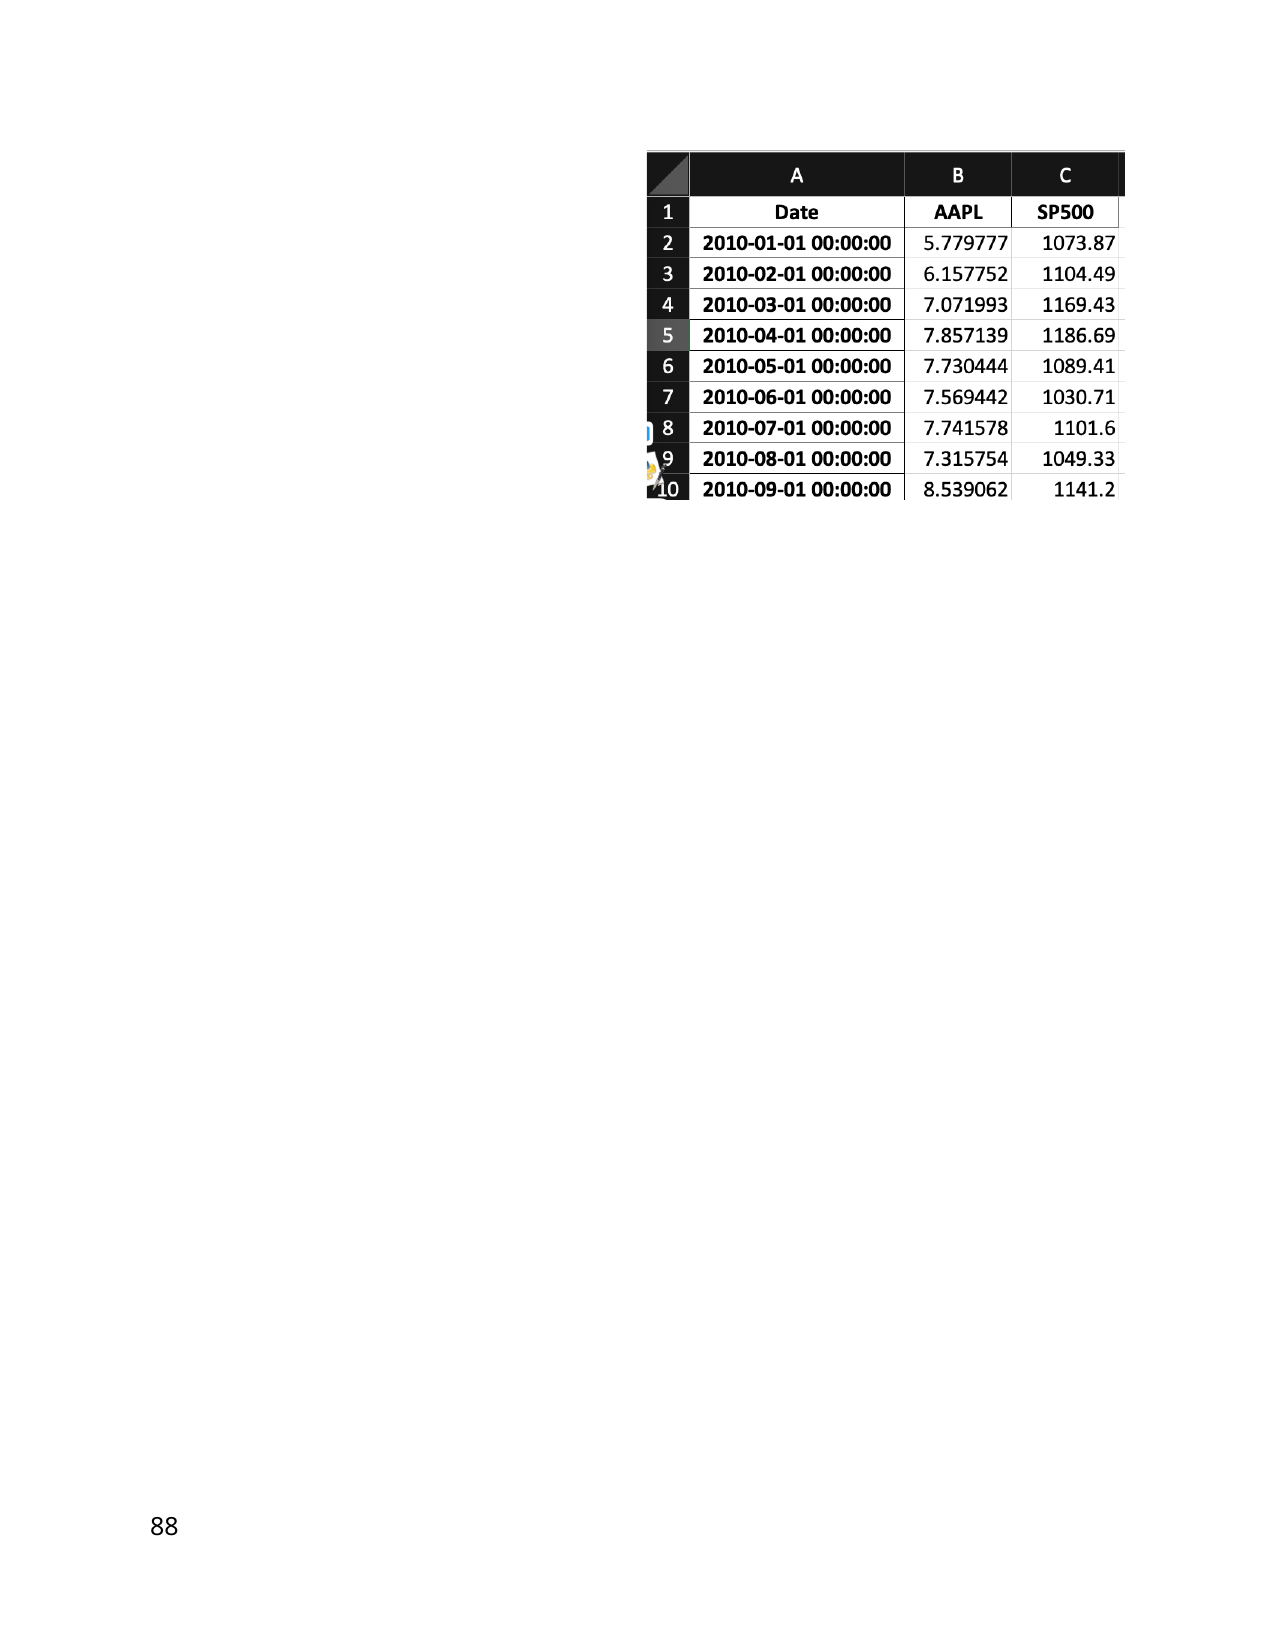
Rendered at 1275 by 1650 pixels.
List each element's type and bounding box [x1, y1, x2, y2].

picture [646, 150, 1125, 500]
